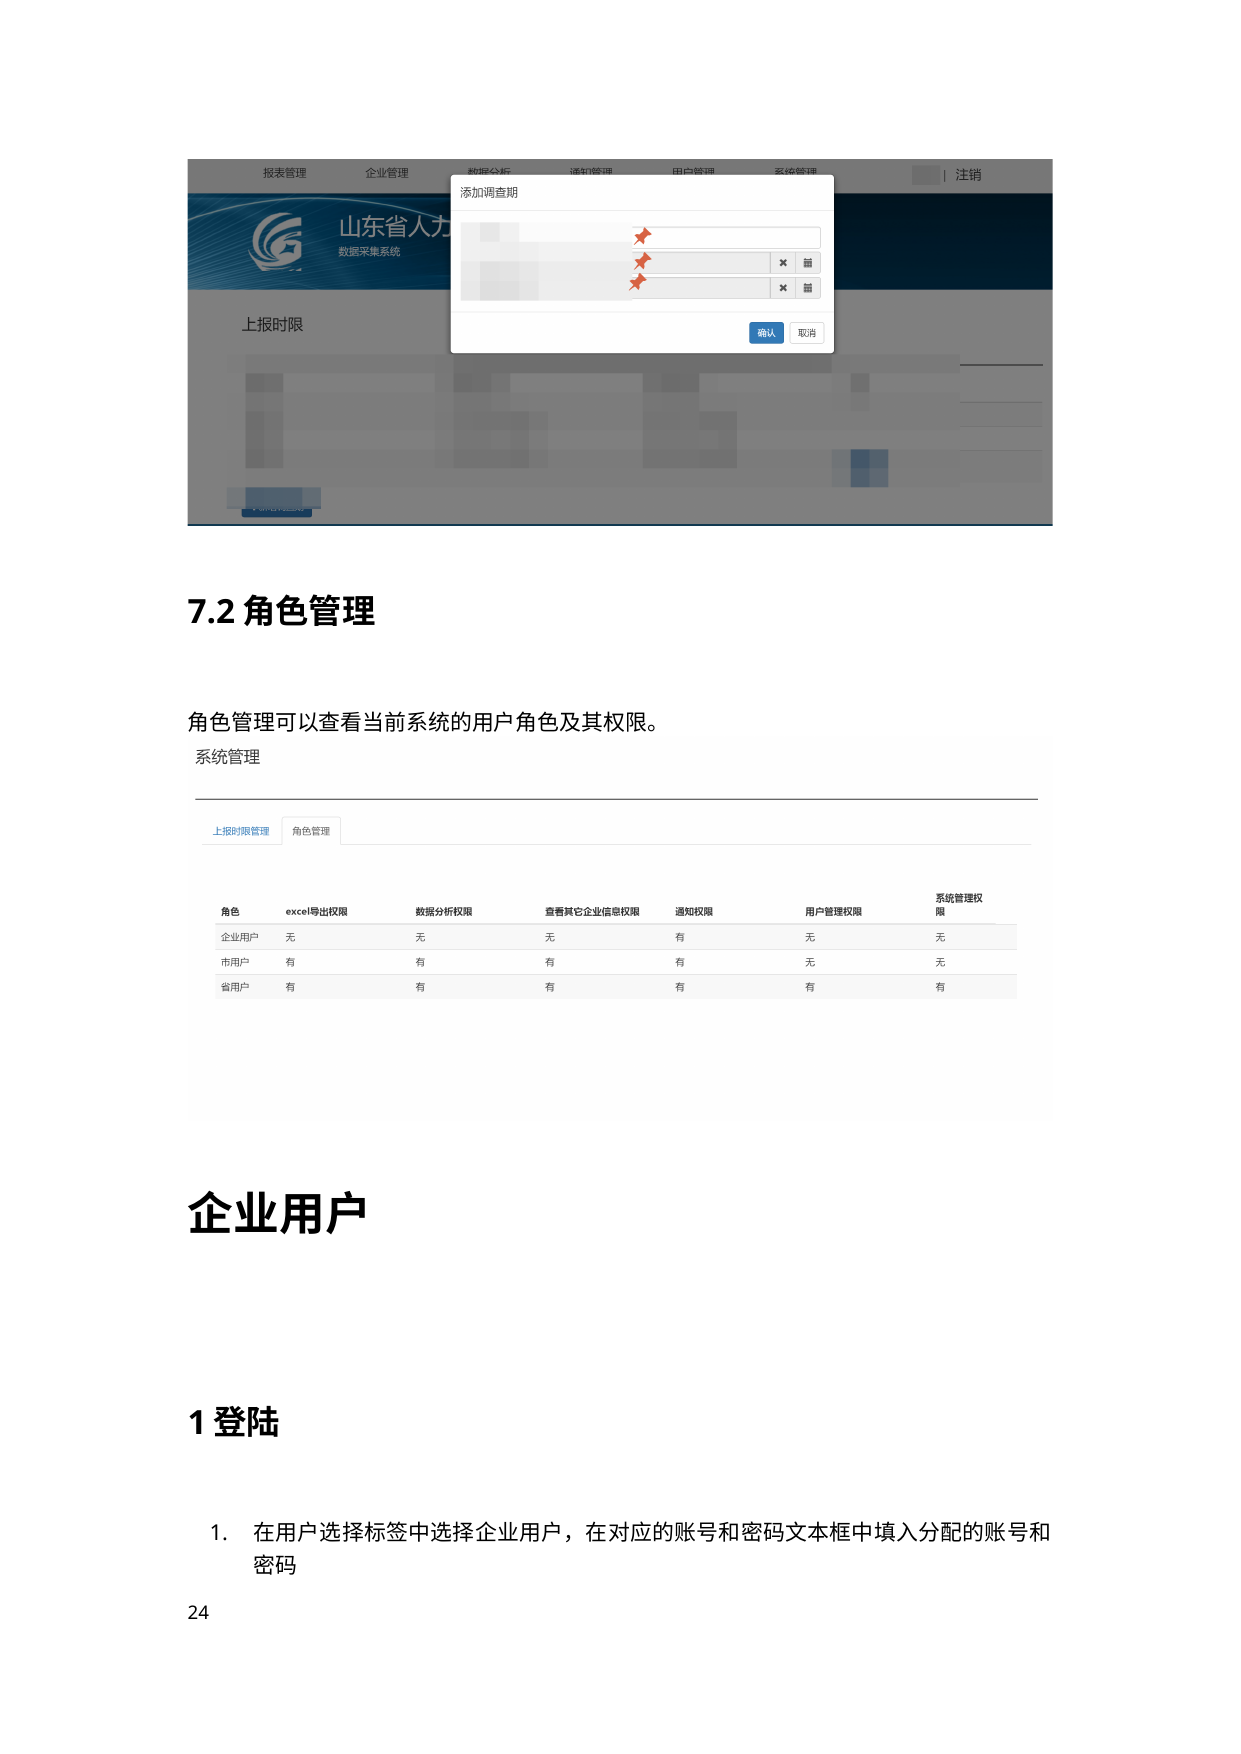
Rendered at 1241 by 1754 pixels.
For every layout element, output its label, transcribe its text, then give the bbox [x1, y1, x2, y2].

list 在用户选择标签中选择企业用户，在对应的账号和密码文本框中填入分配的账号和密码 [209, 1515, 1053, 1580]
subtitle 企业用户 [187, 1162, 1053, 1260]
text 角色管理可以查看当前系统的用户角色及其权限。 [187, 704, 1053, 736]
subtitle 7.2角色管理 [187, 577, 1053, 642]
picture [187, 736, 1053, 1121]
picture [187, 159, 1053, 526]
subtitle 1登陆 [187, 1388, 1053, 1453]
